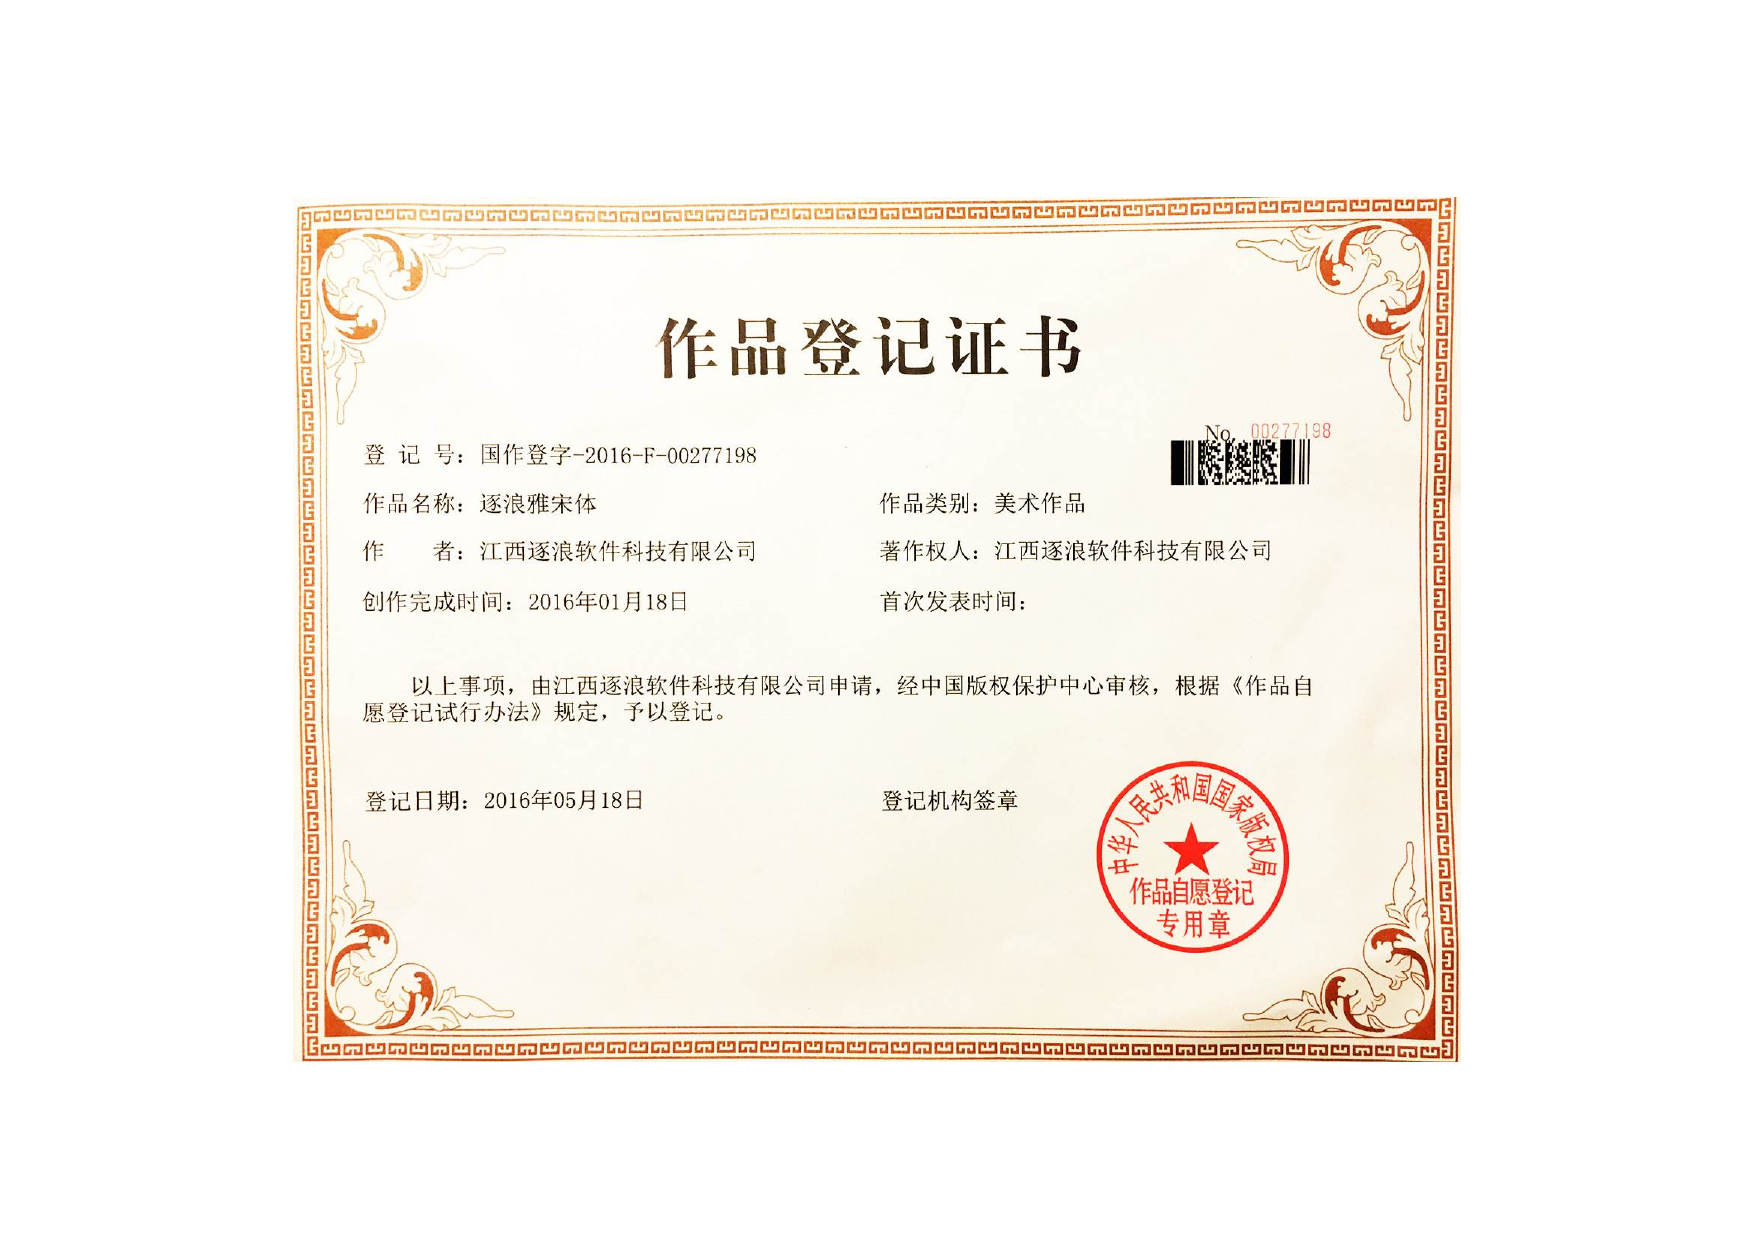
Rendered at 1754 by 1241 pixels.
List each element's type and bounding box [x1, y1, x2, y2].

picture [293, 197, 1461, 1062]
